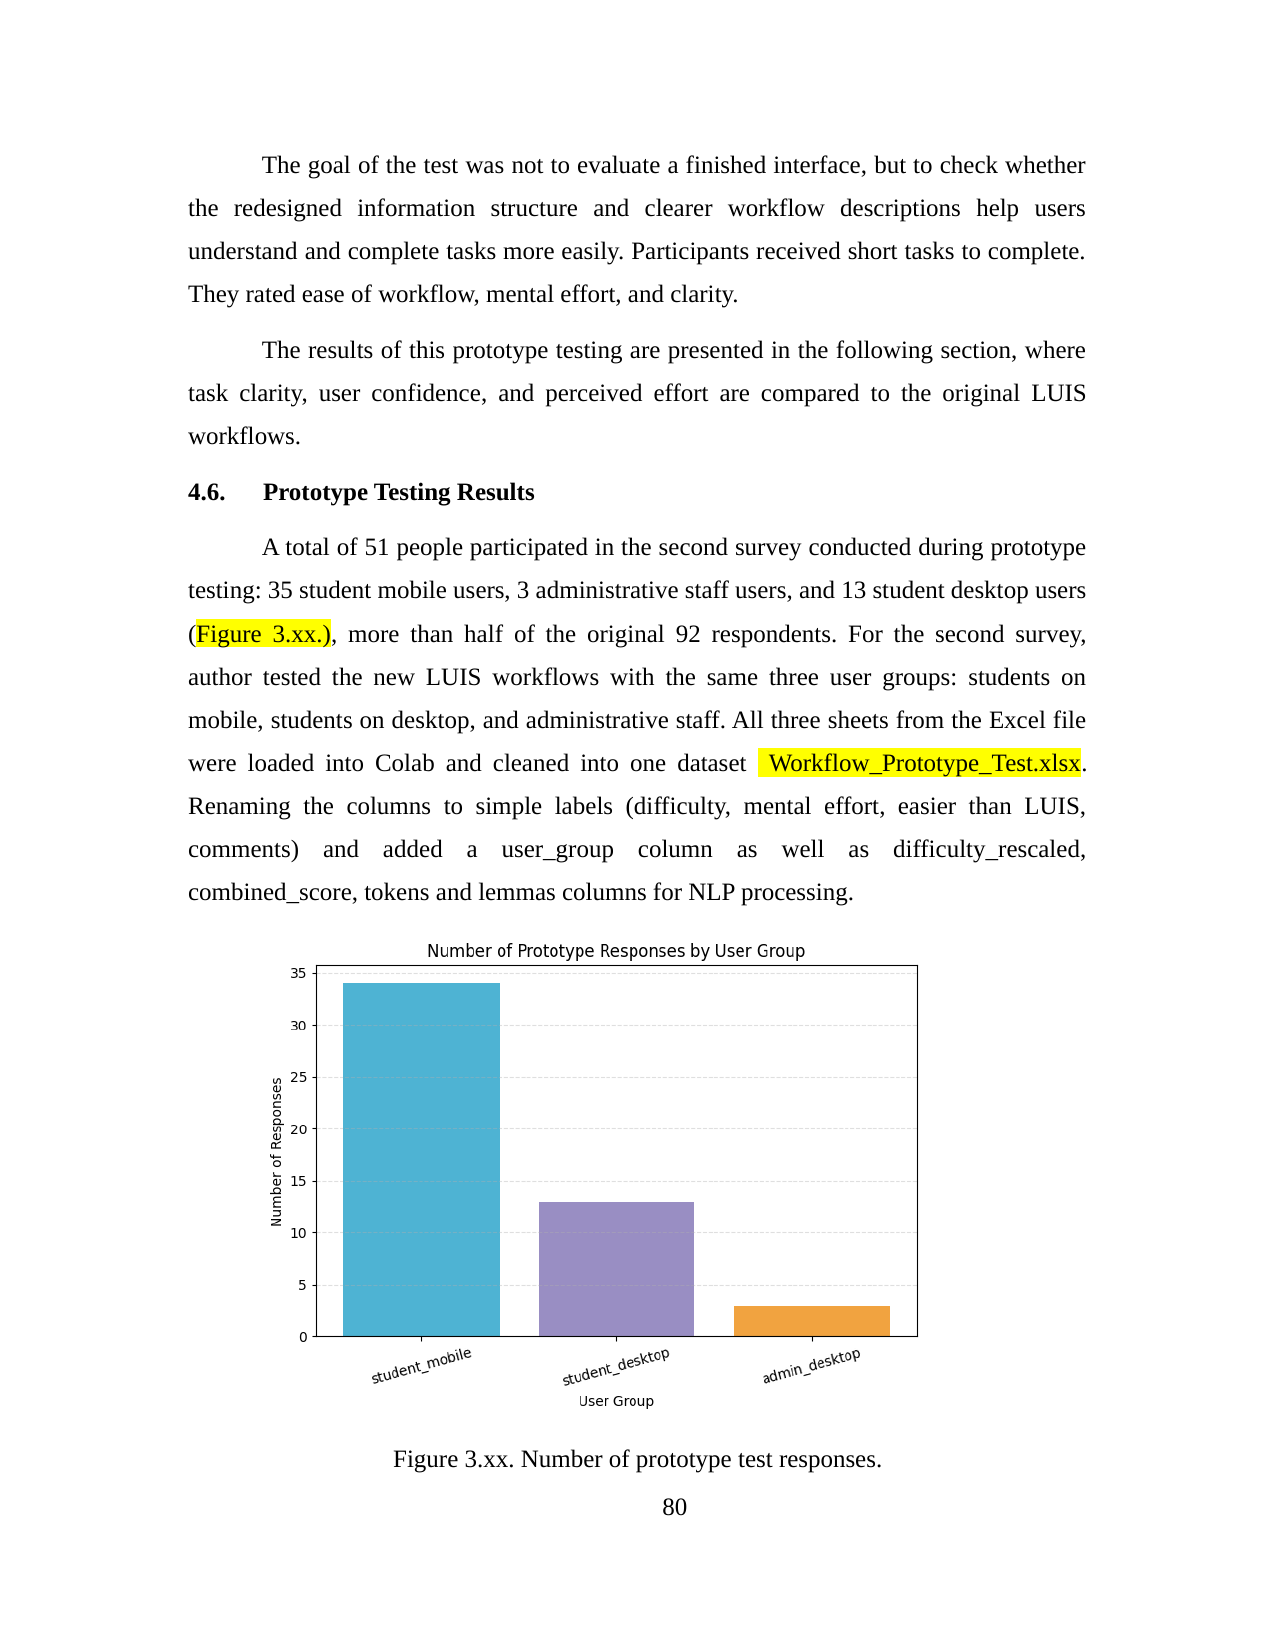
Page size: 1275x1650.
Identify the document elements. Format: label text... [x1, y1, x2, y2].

text The results of this prototype testing are presented in the following section, where task clarity, user confidence, and perceived effort are compared to the original LUIS workflows. [188, 335, 1087, 450]
text A total of 51 people participated in the second survey conducted during prototype testing: 35 student mobile users, 3 administrative staff users, and 13 student desktop users (Figure 3.xx.), more than half of the original 92 respondents. For the second survey, author tested the new LUIS workflows with the same three user groups: students on mobile, students on desktop, and administrative staff. All three sheets from the Excel file were loaded into Colab and cleaned into one dataset Workflow_Prototype_Test.xlsx. Renaming the columns to simple labels (difficulty, mental effort, easier than LUIS, comments) and added a user_group column as well as difficulty_rescaled, combined_score, tokens and lemmas columns for NLP processing. [188, 532, 1087, 906]
subtitle Prototype Testing Results [188, 477, 1087, 506]
picture [261, 933, 926, 1418]
text Figure 3.xx. Number of prototype test responses. [188, 1444, 1087, 1473]
text The goal of the test was not to evaluate a finished interface, but to check whether the redesigned information structure and clearer workflow descriptions help users understand and complete tasks more easily. Participants received short tasks to complete. They rated ease of workflow, mental effort, and clarity. [188, 150, 1087, 308]
